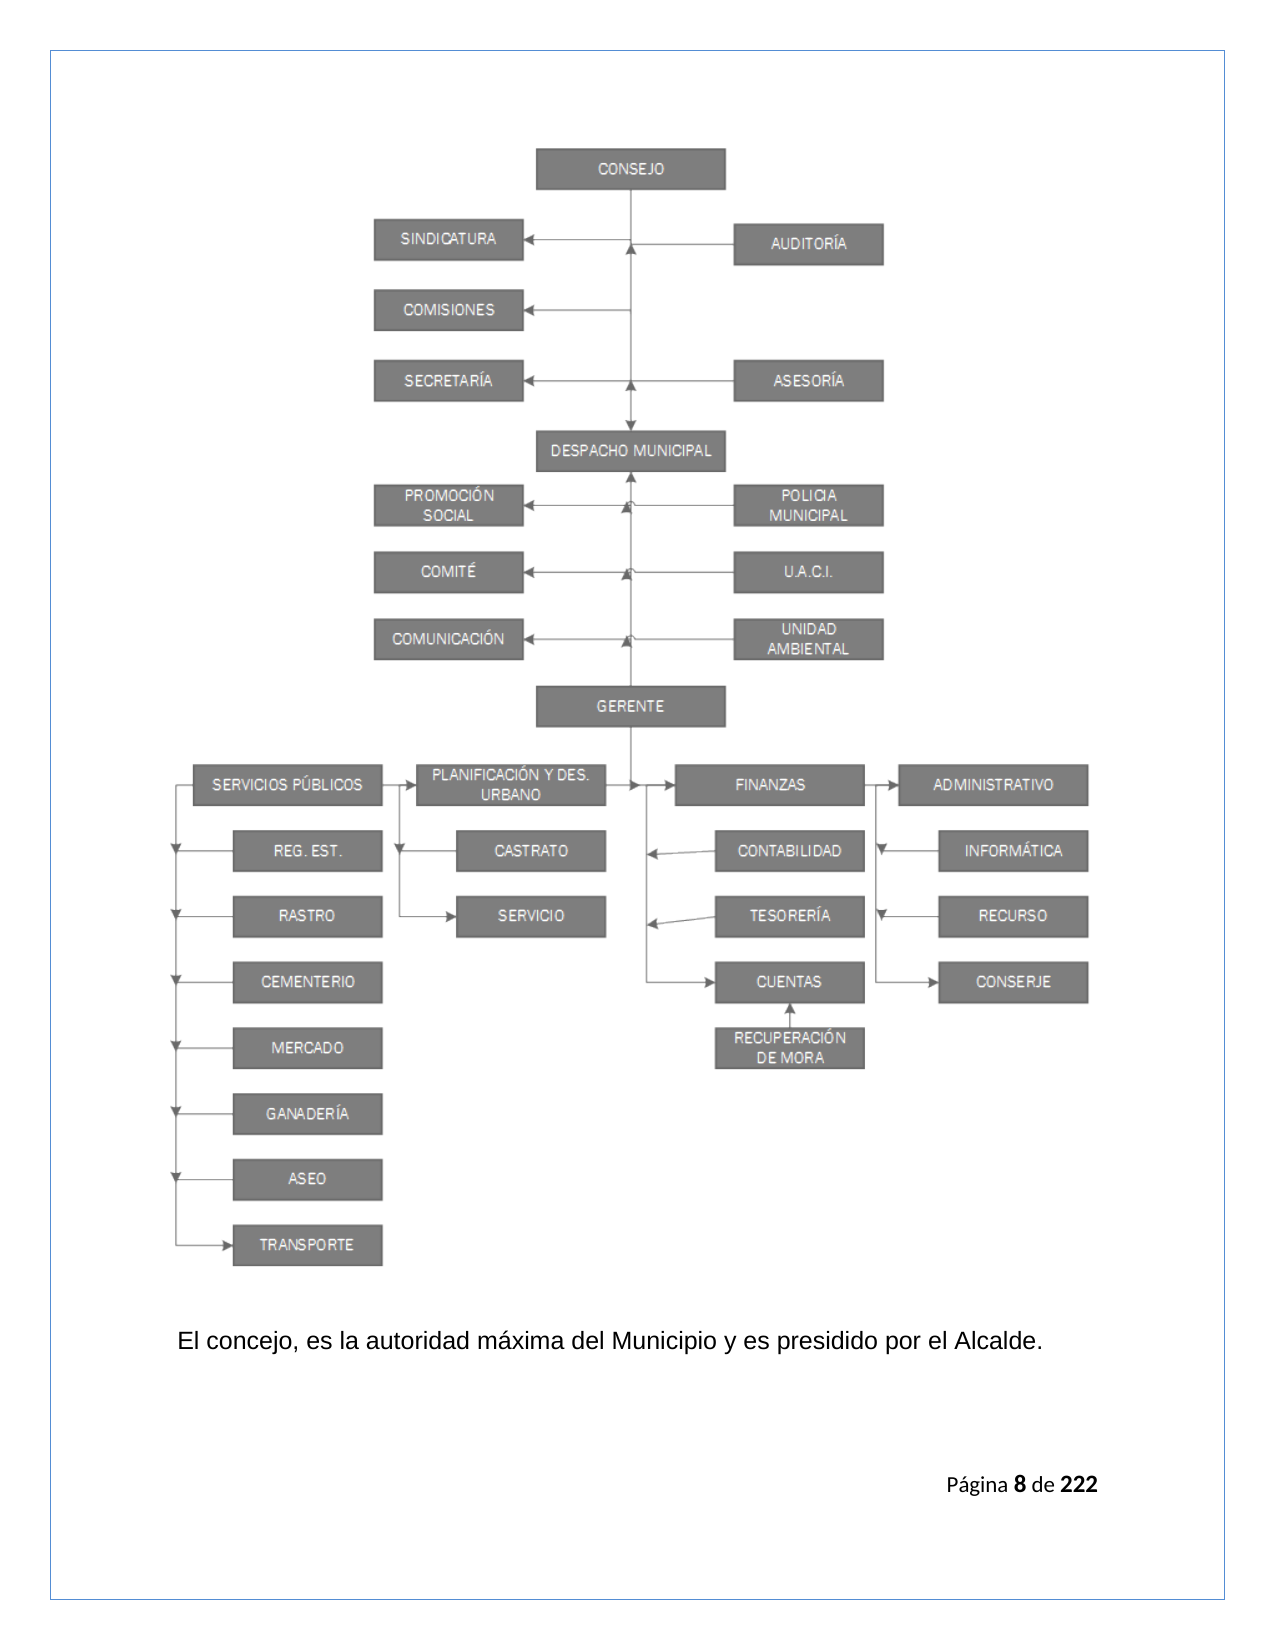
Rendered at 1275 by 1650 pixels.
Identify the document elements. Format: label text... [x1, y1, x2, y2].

picture [169, 147, 1091, 1269]
text El concejo, es la autoridad máxima del Municipio y es presidido por el Alcalde. [177, 1326, 1098, 1355]
